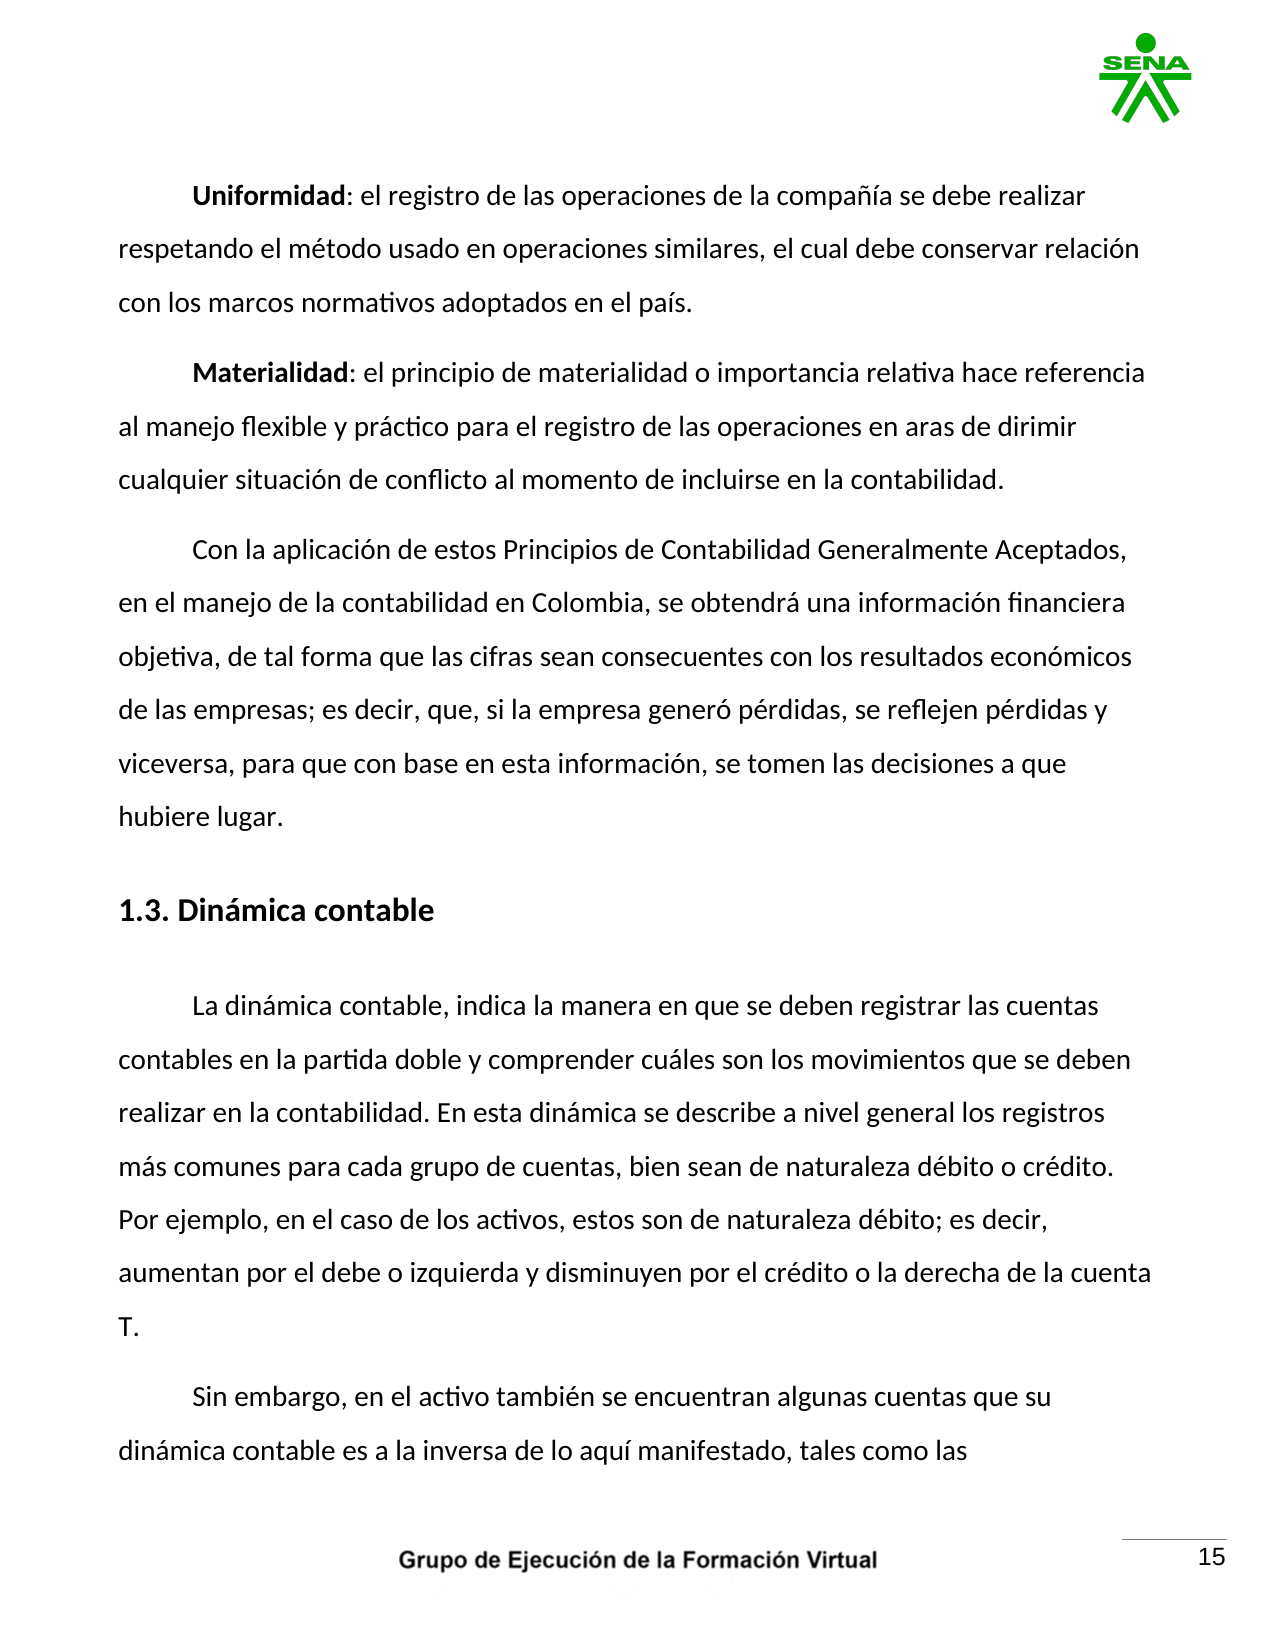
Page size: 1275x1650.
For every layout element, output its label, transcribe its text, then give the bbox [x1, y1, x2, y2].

text Materialidad: el principio de materialidad o importancia relativa hace referencia al manejo flexible y práctico para el registro de las operaciones en aras de dirimir cualquier situación de conflicto al momento de incluirse en la contabilidad. [118, 354, 1157, 497]
picture [1099, 33, 1192, 123]
picture [0, 1500, 1275, 1611]
text Uniformidad: el registro de las operaciones de la compañía se debe realizar respetando el método usado en operaciones similares, el cual debe conservar relación con los marcos normativos adoptados en el país. [118, 177, 1157, 320]
subtitle Dinámica contable [118, 889, 1157, 930]
text Con la aplicación de estos Principios de Contabilidad Generalmente Aceptados, en el manejo de la contabilidad en Colombia, se obtendrá una información financiera objetiva, de tal forma que las cifras sean consecuentes con los resultados económicos de las empresas; es decir, que, si la empresa generó pérdidas, se reflejen pérdidas y viceversa, para que con base en esta información, se tomen las decisiones a que hubiere lugar. [118, 531, 1157, 834]
text La dinámica contable, indica la manera en que se deben registrar las cuentas contables en la partida doble y comprender cuáles son los movimientos que se deben realizar en la contabilidad. En esta dinámica se describe a nivel general los registros más comunes para cada grupo de cuentas, bien sean de naturaleza débito o crédito. Por ejemplo, en el caso de los activos, estos son de naturaleza débito; es decir, aumentan por el debe o izquierda y disminuyen por el crédito o la derecha de la cuenta T. [118, 987, 1157, 1344]
